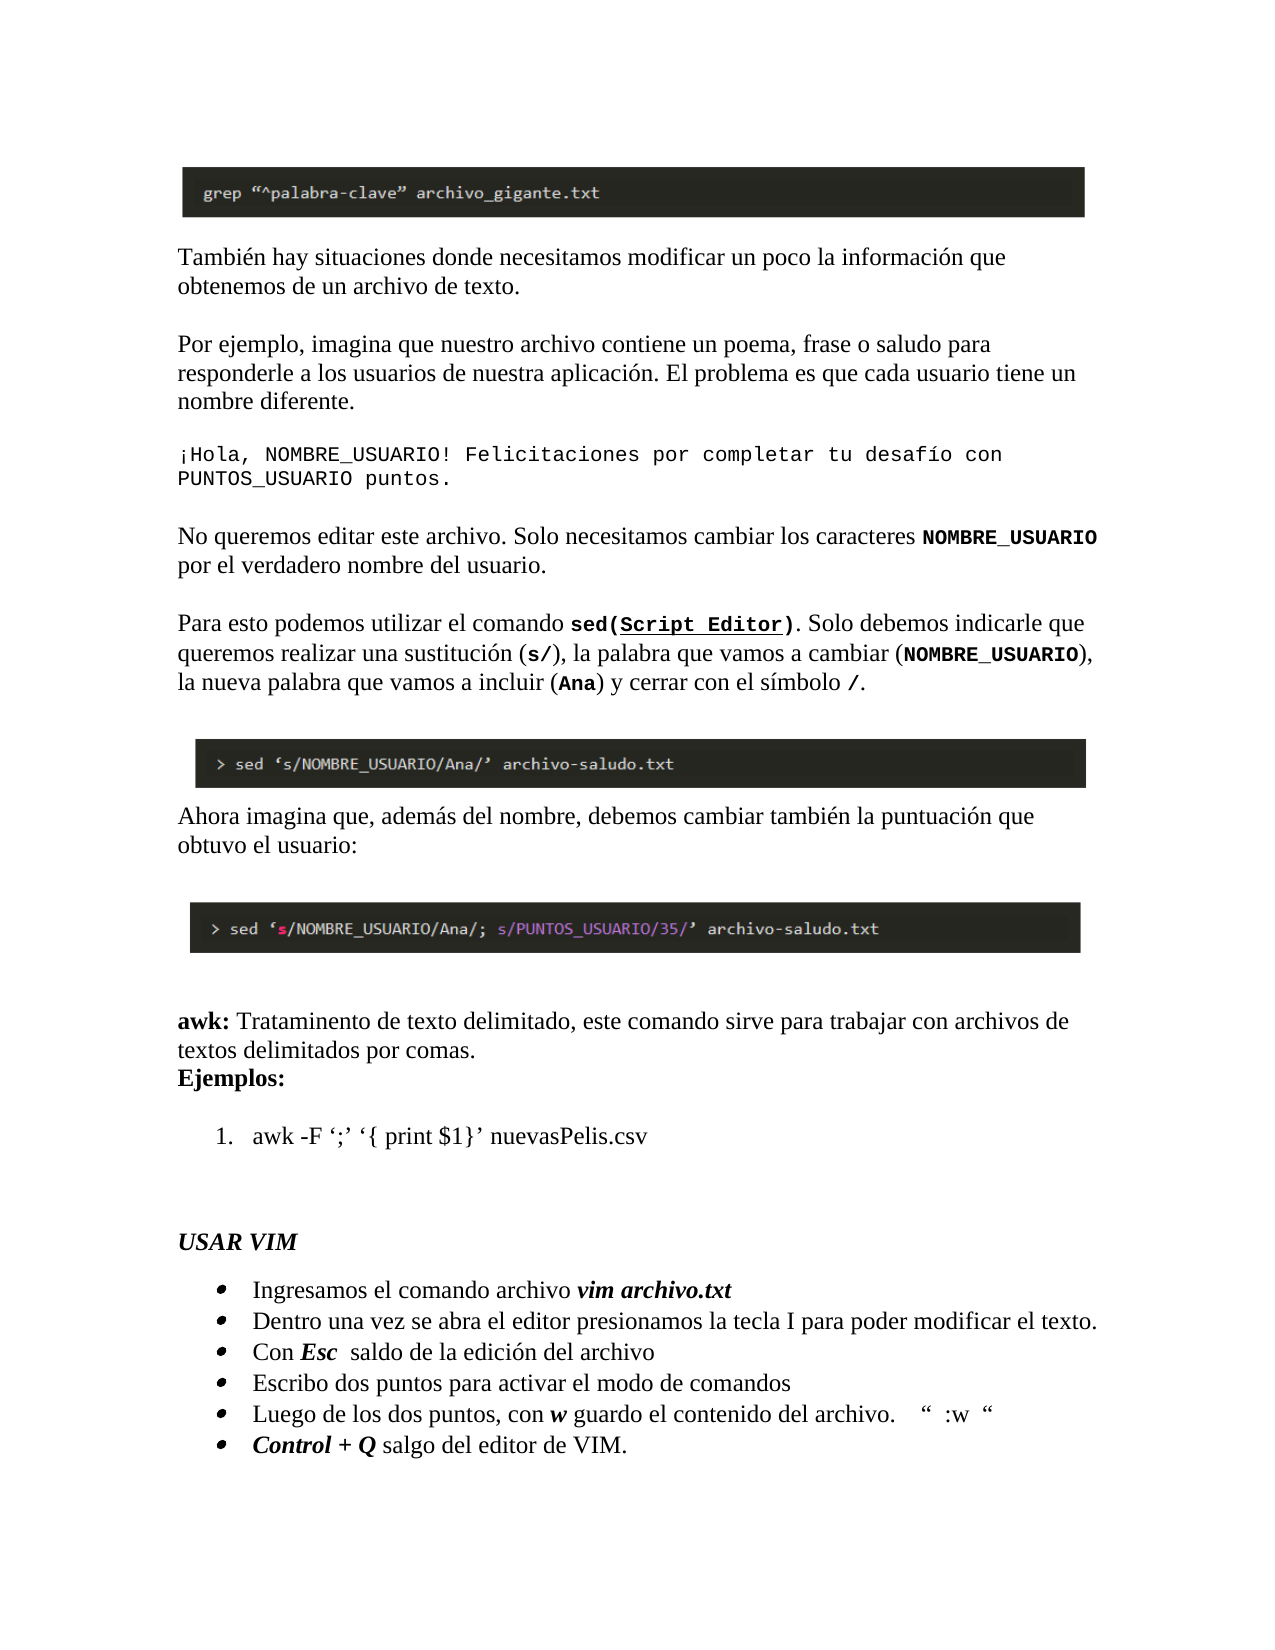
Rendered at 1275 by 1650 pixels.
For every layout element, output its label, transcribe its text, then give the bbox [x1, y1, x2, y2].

list Dentro una vez se abra el editor presionamos la tecla I para poder modificar el texto. [215, 1306, 1098, 1334]
list Control + Q salgo del editor de VIM. [215, 1430, 1098, 1459]
picture [177, 887, 1098, 975]
text awk: Trataminento de texto delimitado, este comando sirve para trabajar con archivos de textos delimitados por comas. Ejemplos: [177, 1006, 1098, 1092]
text Para esto podemos utilizar el comando sed(Script Editor). Solo debemos indicarle que queremos realizar una sustitución (s/), la palabra que vamos a cambiar (NOMBRE_USUARIO), la nueva palabra que vamos a incluir (Ana) y cerrar con el símbolo /. [177, 608, 1098, 697]
list awk -F ‘;’ ‘{ print $1}’ nuevasPelis.csv [215, 1121, 1098, 1150]
picture [177, 726, 1098, 801]
picture [177, 147, 1098, 243]
list Escribo dos puntos para activar el modo de comandos [215, 1368, 1098, 1397]
text También hay situaciones donde necesitamos modificar un poco la información que obtenemos de un archivo de texto. [177, 243, 1098, 300]
list Ingresamos el comando archivo vim archivo.txt [215, 1275, 1098, 1303]
text No queremos editar este archivo. Solo necesitamos cambiar los caracteres NOMBRE_USUARIO por el verdadero nombre del usuario. [177, 521, 1098, 579]
text ¡Hola, NOMBRE_USUARIO! Felicitaciones por completar tu desafío con PUNTOS_USUARIO puntos. [177, 444, 1098, 492]
text Por ejemplo, imagina que nuestro archivo contiene un poema, frase o saludo para responderle a los usuarios de nuestra aplicación. El problema es que cada usuario tiene un nombre diferente. [177, 329, 1098, 415]
list Luego de los dos puntos, con w guardo el contenido del archivo. “ :w “ [215, 1399, 1098, 1428]
text Ahora imagina que, además del nombre, debemos cambiar también la puntuación que obtuvo el usuario: [177, 801, 1098, 858]
list Con Esc saldo de la edición del archivo [215, 1337, 1098, 1366]
text USAR VIM [177, 1227, 1098, 1256]
